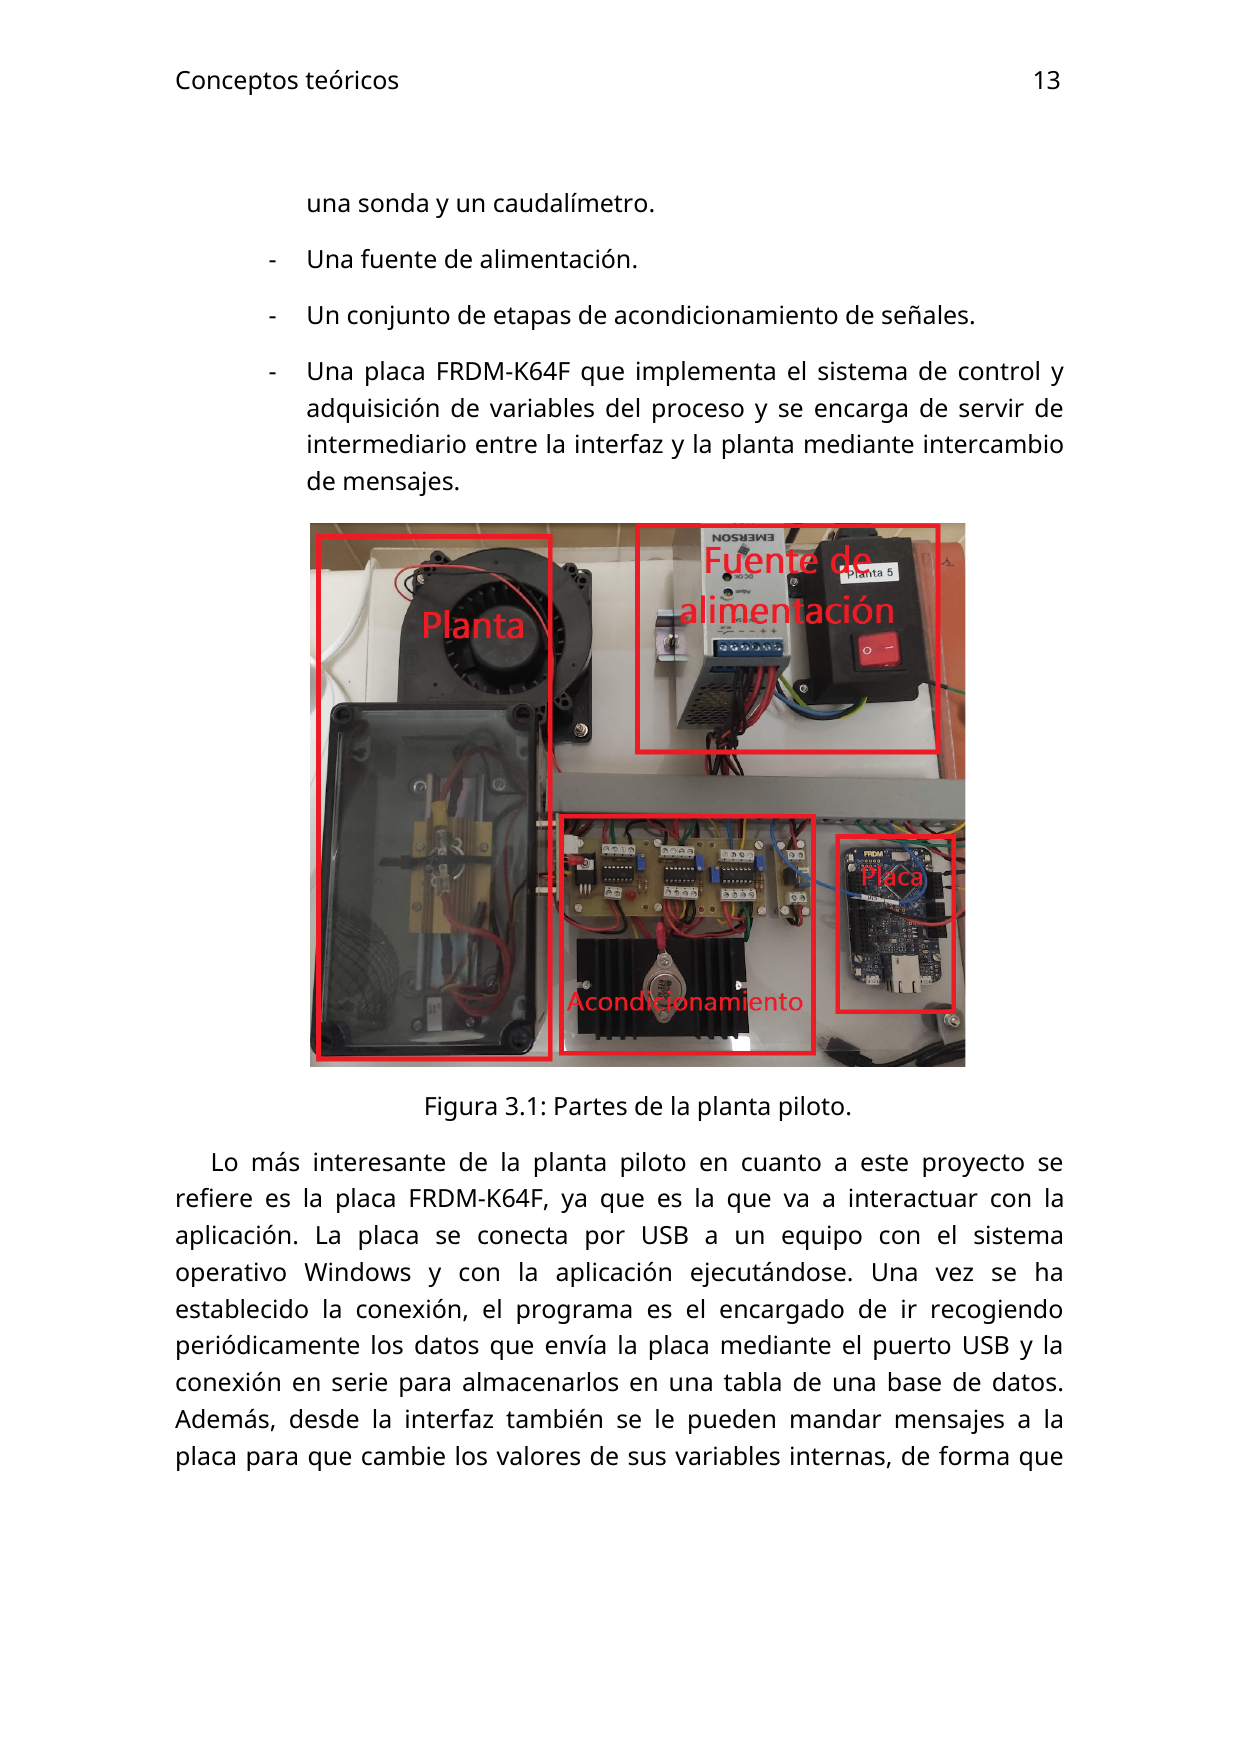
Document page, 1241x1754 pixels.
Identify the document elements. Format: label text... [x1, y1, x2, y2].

text Figura 3.1: Partes de la planta piloto. [175, 1088, 1065, 1122]
list Un conjunto de etapas de acondicionamiento de señales. [268, 297, 1065, 332]
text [175, 1144, 1065, 1472]
list Una fuente de alimentación. [268, 241, 1065, 276]
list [268, 185, 1065, 219]
picture [310, 519, 966, 1067]
list Una placa FRDM-K64F que implementa el sistema de control y adquisición de variables del proceso y se encarga de servir de intermediario entre la interfaz y la planta mediante intercambio de mensajes. [268, 353, 1065, 498]
